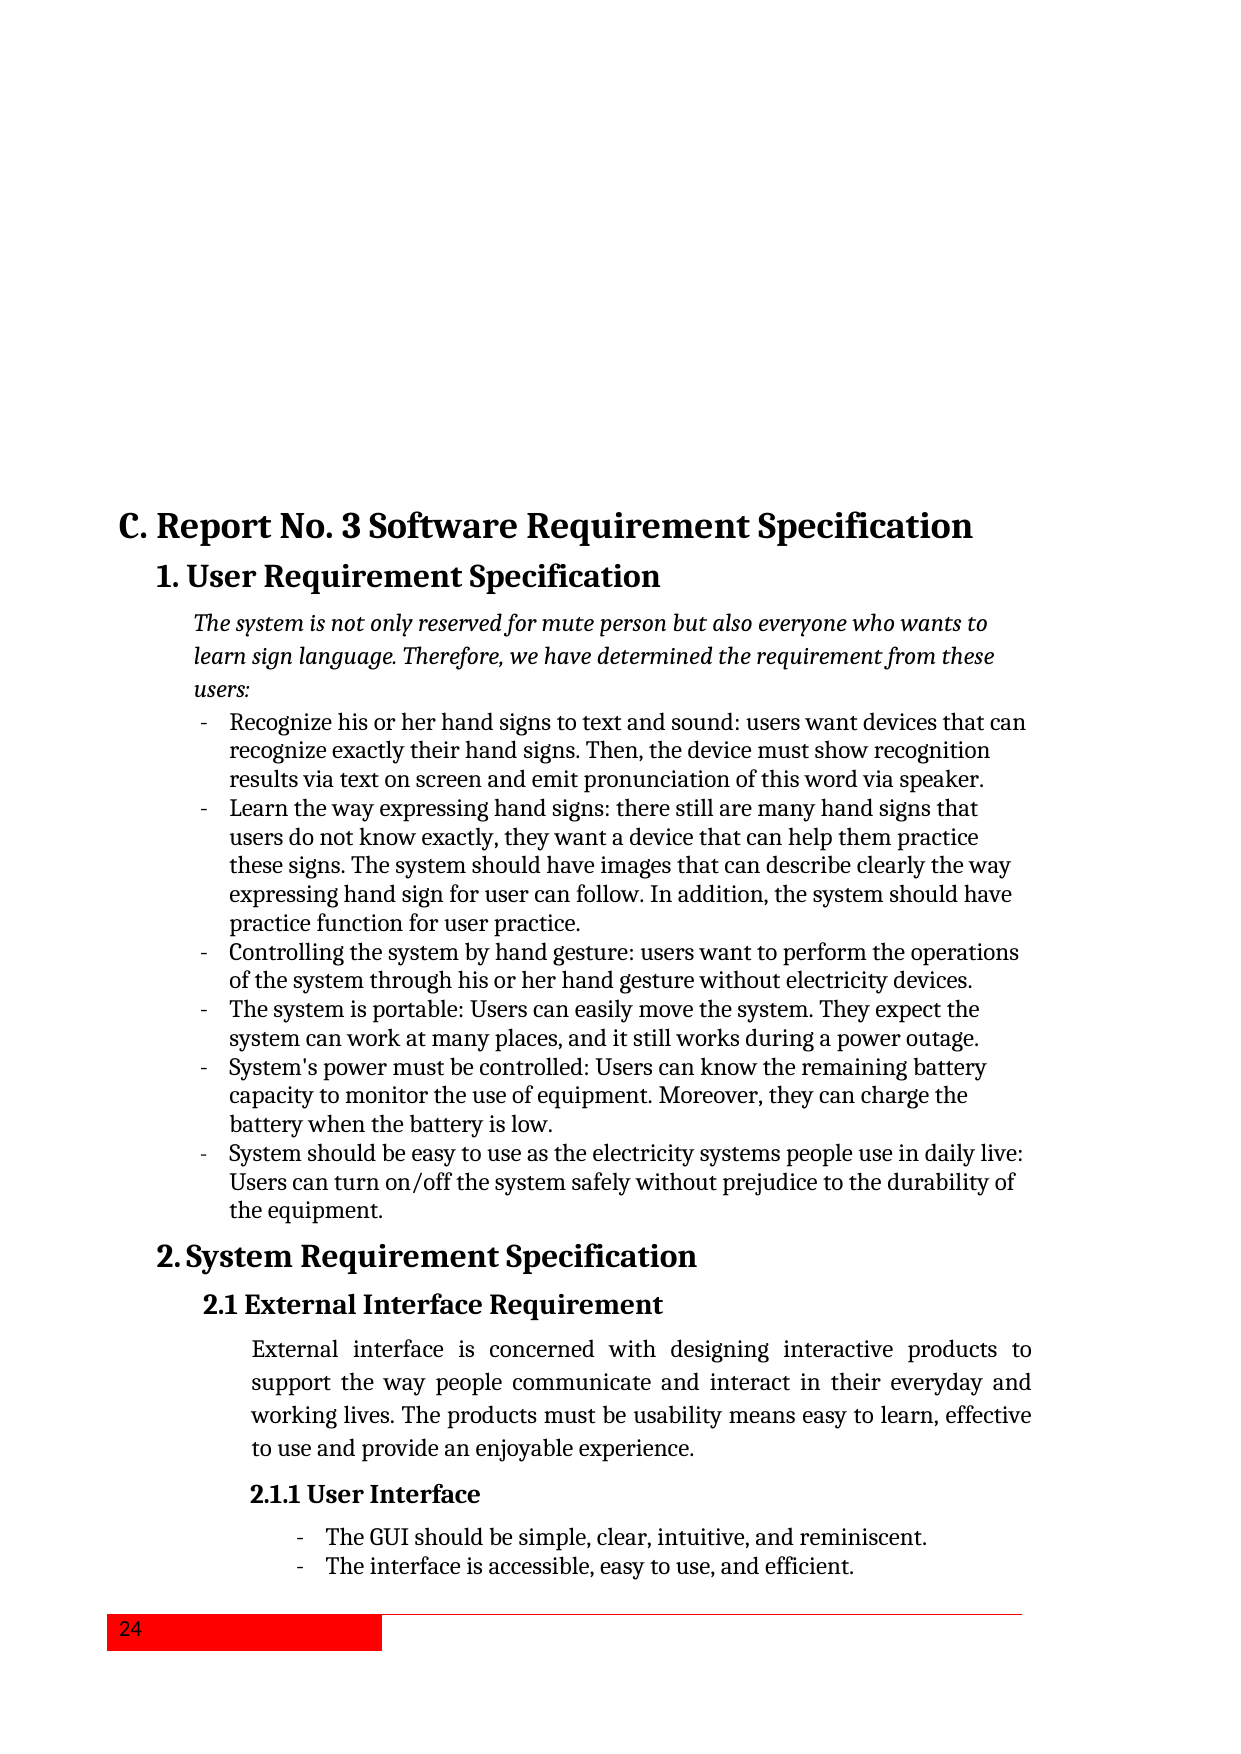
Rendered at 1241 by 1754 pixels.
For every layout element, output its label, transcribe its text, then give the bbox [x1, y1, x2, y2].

list Recognize his or her hand signs to text and sound: users want devices that can recognize exactly their hand signs. Then, the device must show recognition results via text on screen and emit pronunciation of this word via speaker. [199, 708, 1033, 794]
subtitle User Requirement Specification [156, 558, 1033, 596]
text The system is not only reserved for mute person but also everyone who wants to learn sign language. Therefore, we have determined the requirement from these users: [193, 609, 1033, 703]
subtitle 2.1.1 User Interface [250, 1479, 1033, 1510]
list System should be easy to use as the electricity systems people use in daily live: Users can turn on/off the system safely without prejudice to the durability of the equipment. [199, 1139, 1033, 1225]
list The system is portable: Users can easily move the system. They expect the system can work at many places, and it still works during a power outage. [199, 995, 1033, 1053]
subtitle Report No. 3 Software Requirement Specification [118, 504, 1033, 547]
list Learn the way expressing hand signs: there still are many hand signs that users do not know exactly, they want a device that can help them practice these signs. The system should have images that can describe clearly the way expressing hand sign for user can follow. In addition, the system should have practice function for user practice. [199, 794, 1033, 938]
list The interface is accessible, easy to use, and efficient. [296, 1552, 1033, 1580]
subtitle 2.1 External Interface Requirement [203, 1288, 1033, 1322]
list System's power must be controlled: Users can know the remaining battery capacity to monitor the use of equipment. Moreover, they can charge the battery when the battery is low. [199, 1053, 1033, 1139]
subtitle System Requirement Specification [156, 1238, 1033, 1276]
list The GUI should be simple, clear, intuitive, and reminiscent. [296, 1523, 1033, 1552]
list Controlling the system by hand gesture: users want to perform the operations of the system through his or her hand gesture without electricity devices. [199, 938, 1033, 995]
text External interface is concerned with designing interactive products to support the way people communicate and interact in their everyday and working lives. The products must be usability means easy to learn, effective to use and provide an enjoyable experience. [251, 1334, 1033, 1462]
